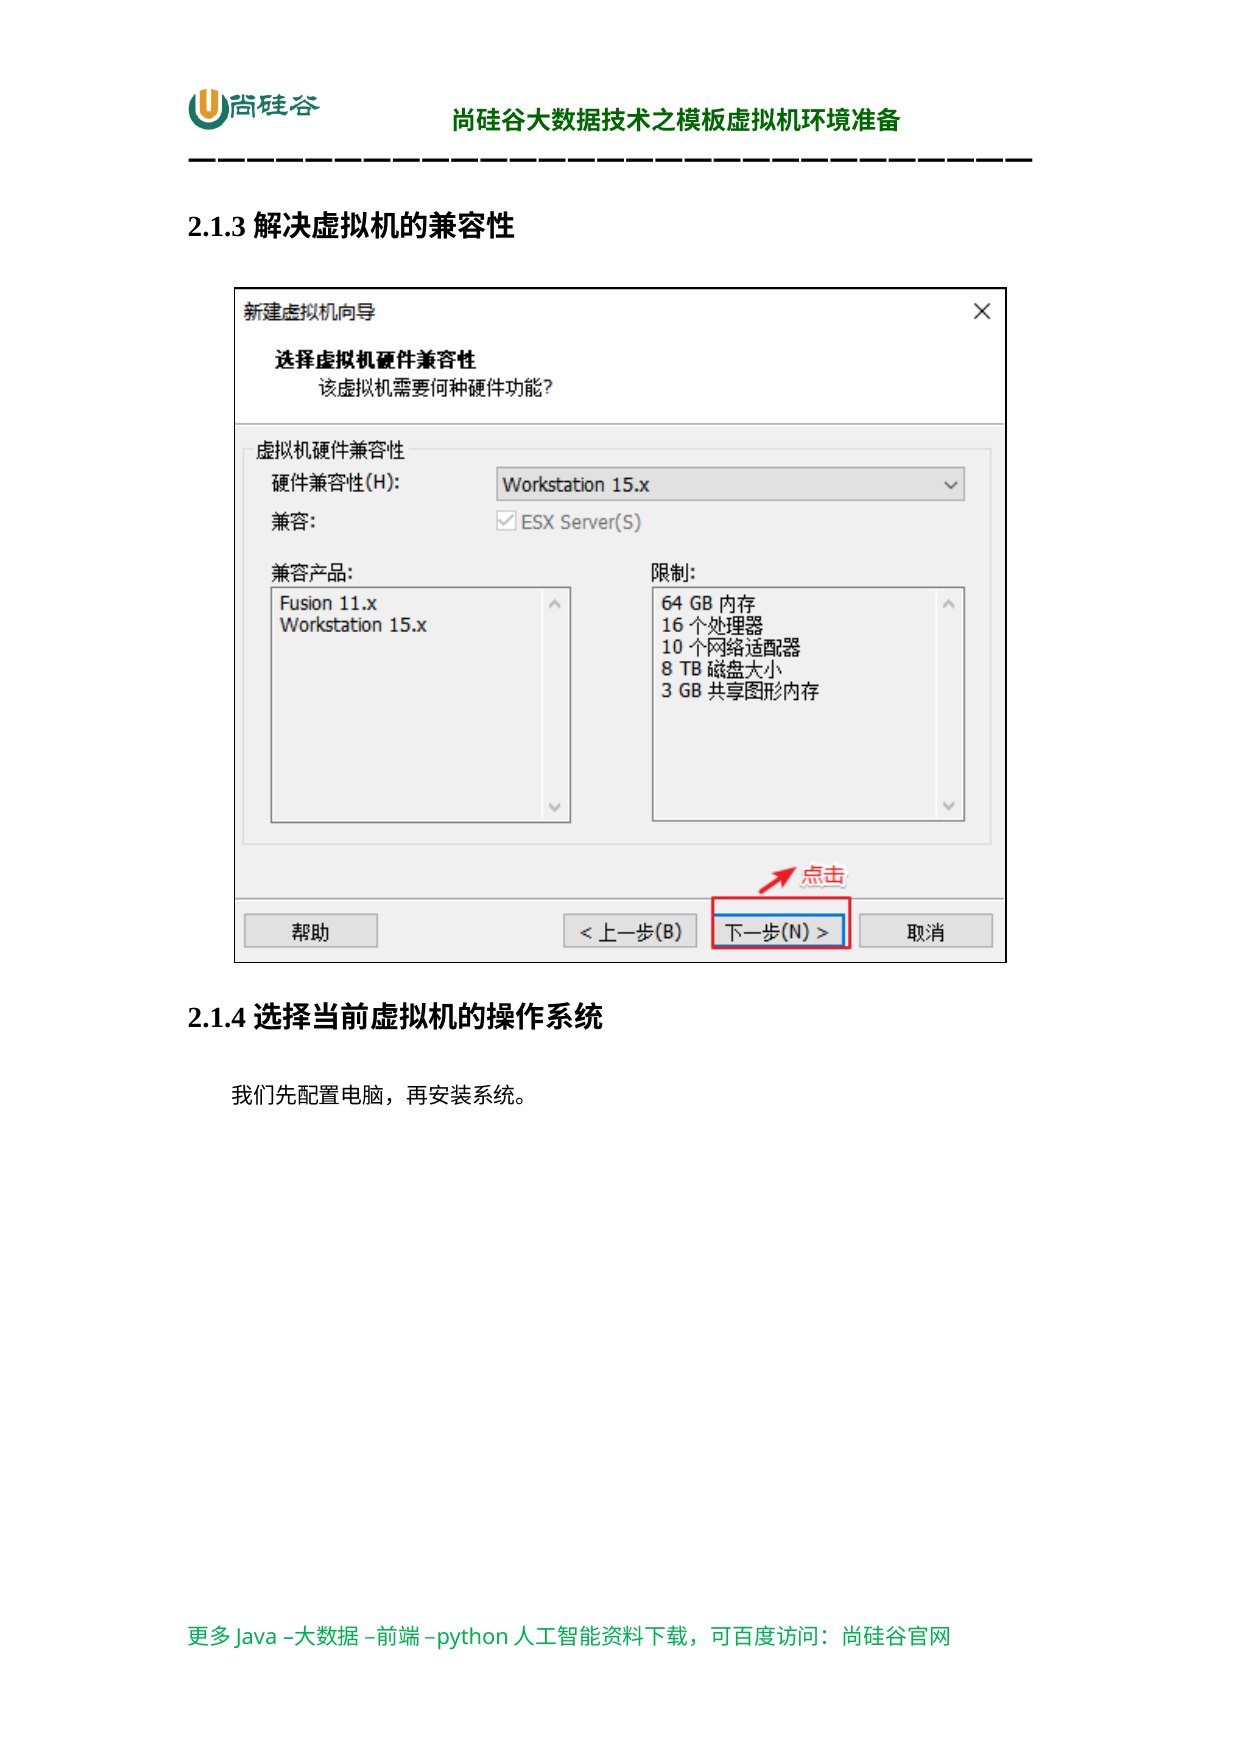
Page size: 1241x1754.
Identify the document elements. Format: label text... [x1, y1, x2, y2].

picture [187, 88, 320, 130]
picture [235, 289, 1005, 962]
subtitle 2.1.3 解决虚拟机的兼容性 [187, 192, 1053, 257]
text 我们先配置电脑，再安装系统。 [187, 1077, 1053, 1110]
subtitle 2.1.4 选择当前虚拟机的操作系统 [187, 982, 1053, 1047]
